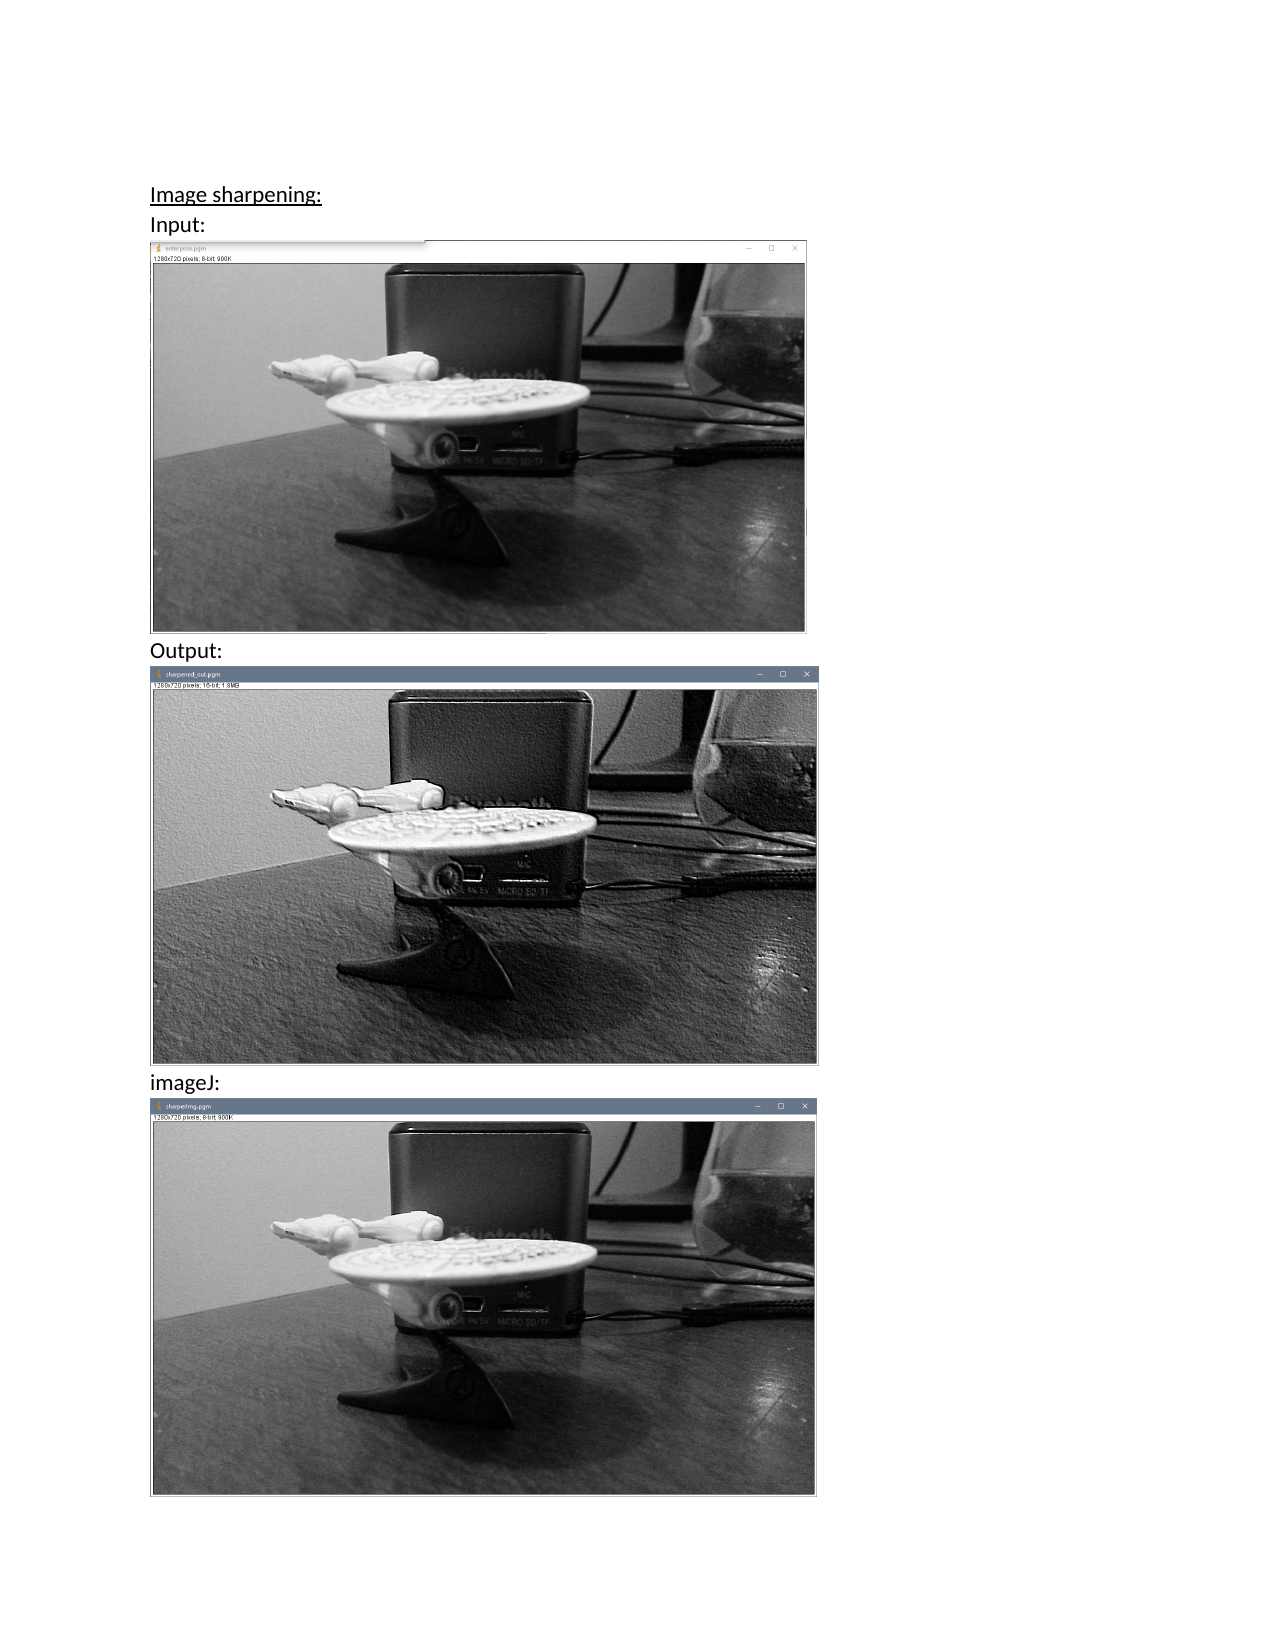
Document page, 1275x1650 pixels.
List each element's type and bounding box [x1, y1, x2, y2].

picture [150, 1098, 817, 1497]
picture [150, 240, 807, 634]
text [150, 150, 1125, 1496]
picture [150, 666, 819, 1066]
